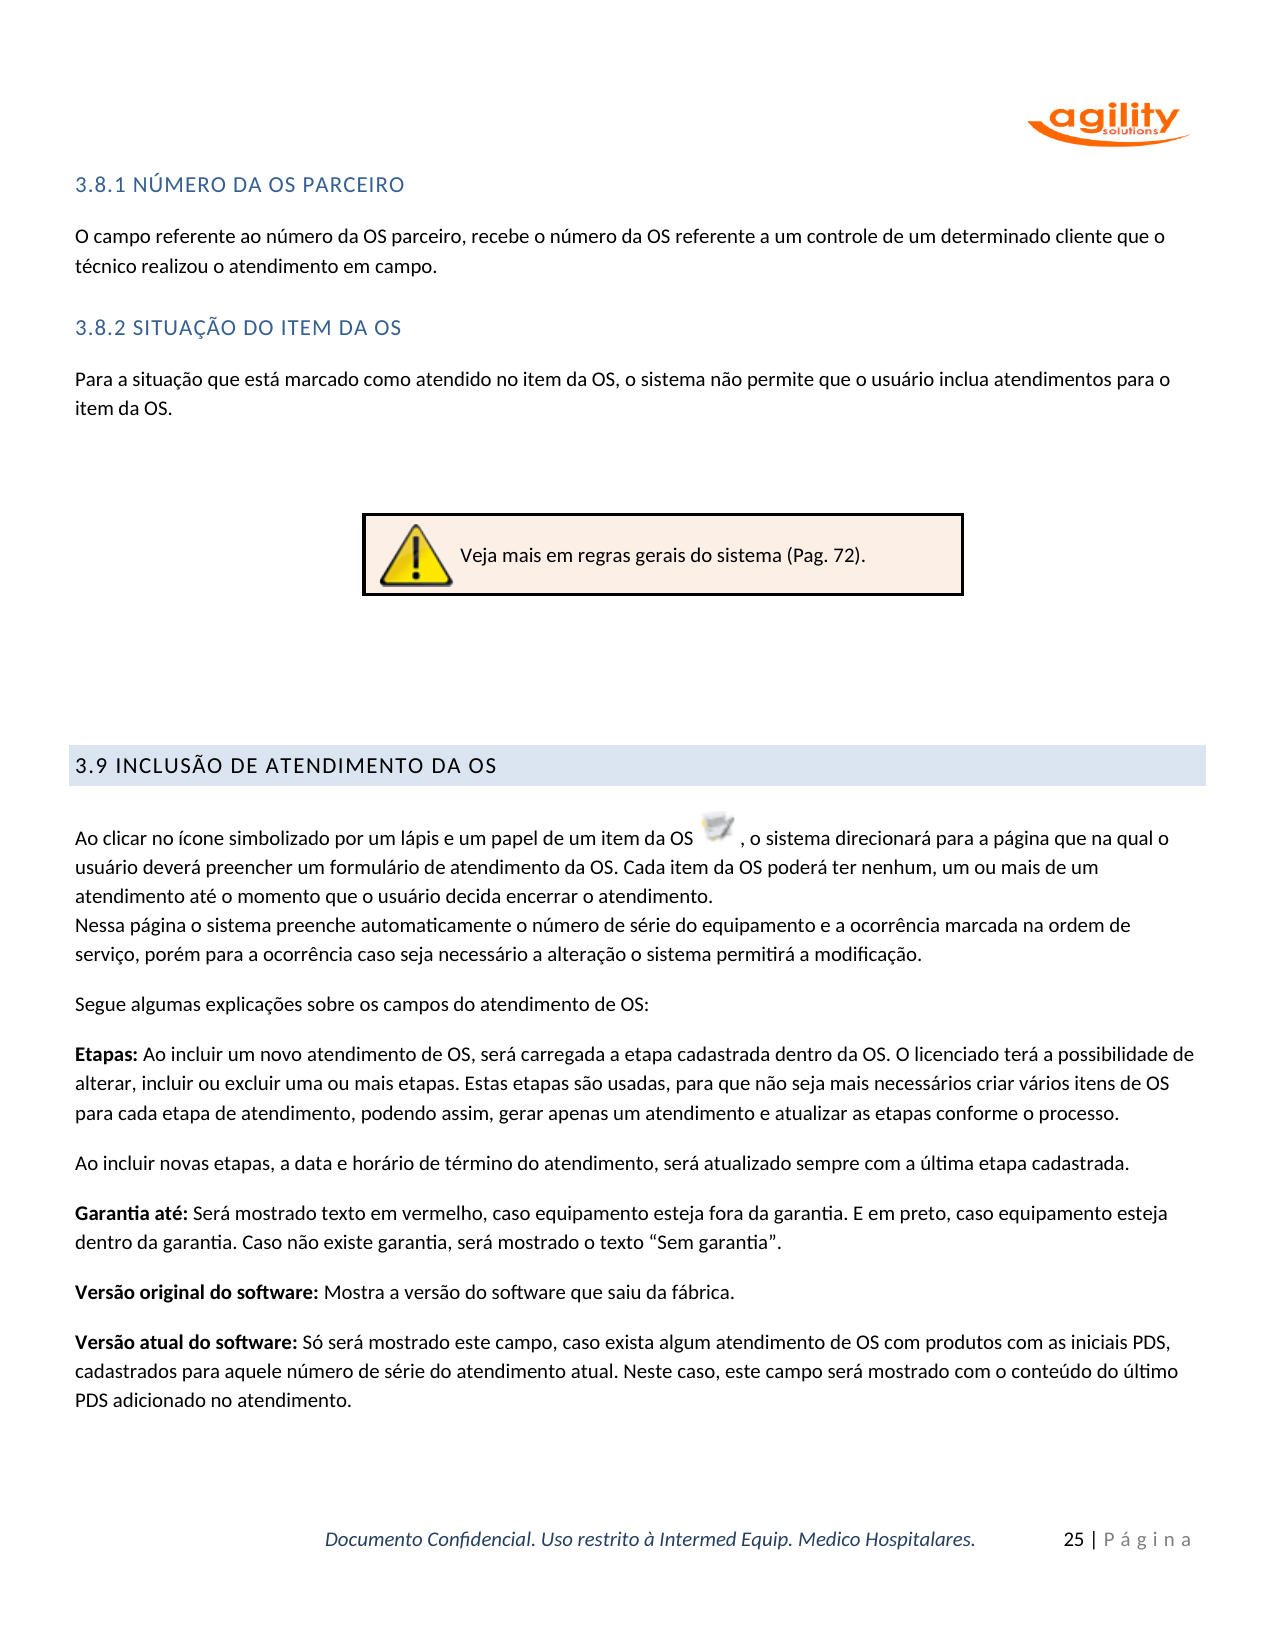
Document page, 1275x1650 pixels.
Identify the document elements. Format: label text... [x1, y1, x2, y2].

picture [379, 524, 454, 587]
subtitle 3.9 Inclusão de atendimento da OS [75, 752, 1200, 780]
text Ao incluir novas etapas, a data e horário de término do atendimento, será atualizado sempre com a última etapa cadastrada. [75, 1150, 1200, 1175]
subtitle 3.8.1 Número da OS parceiro [75, 171, 1200, 199]
subtitle 3.8.2 Situação do item da OS [75, 313, 1200, 341]
text Ao clicar no ícone simbolizado por um lápis e um papel de um item da OS , o sistema direcionará para a página que na qual o usuário deverá preencher um formulário de atendimento da OS. Cada item da OS poderá ter nenhum, um ou mais de um atendimento até o momento que o usuário decida encerrar o atendimento. Nessa página o sistema preenche automaticamente o número de série do equipamento e a ocorrência marcada na ordem de serviço, porém para a ocorrência caso seja necessário a alteração o sistema permitirá a modificação. [75, 811, 1200, 967]
picture [1027, 94, 1192, 147]
text Garantia até: Será mostrado texto em vermelho, caso equipamento esteja fora da garantia. E em preto, caso equipamento esteja dentro da garantia. Caso não existe garantia, será mostrado o texto “Sem garantia”. [75, 1200, 1200, 1254]
text Versão original do software: Mostra a versão do software que saiu da fábrica. [75, 1279, 1200, 1304]
text Versão atual do software: Só será mostrado este campo, caso exista algum atendimento de OS com produtos com as iniciais PDS, cadastrados para aquele número de série do atendimento atual. Neste caso, este campo será mostrado com o conteúdo do último PDS adicionado no atendimento. [75, 1329, 1200, 1413]
text Etapas: Ao incluir um novo atendimento de OS, será carregada a etapa cadastrada dentro da OS. O licenciado terá a possibilidade de alterar, incluir ou excluir uma ou mais etapas. Estas etapas são usadas, para que não seja mais necessários criar vários itens de OS para cada etapa de atendimento, podendo assim, gerar apenas um atendimento e atualizar as etapas conforme o processo. [75, 1041, 1200, 1125]
picture [698, 811, 740, 845]
text Segue algumas explicações sobre os campos do atendimento de OS: [75, 991, 1200, 1017]
text Para a situação que está marcado como atendido no item da OS, o sistema não permite que o usuário inclua atendimentos para o item da OS. [75, 366, 1200, 421]
text O campo referente ao número da OS parceiro, recebe o número da OS referente a um controle de um determinado cliente que o técnico realizou o atendimento em campo. [75, 224, 1200, 278]
